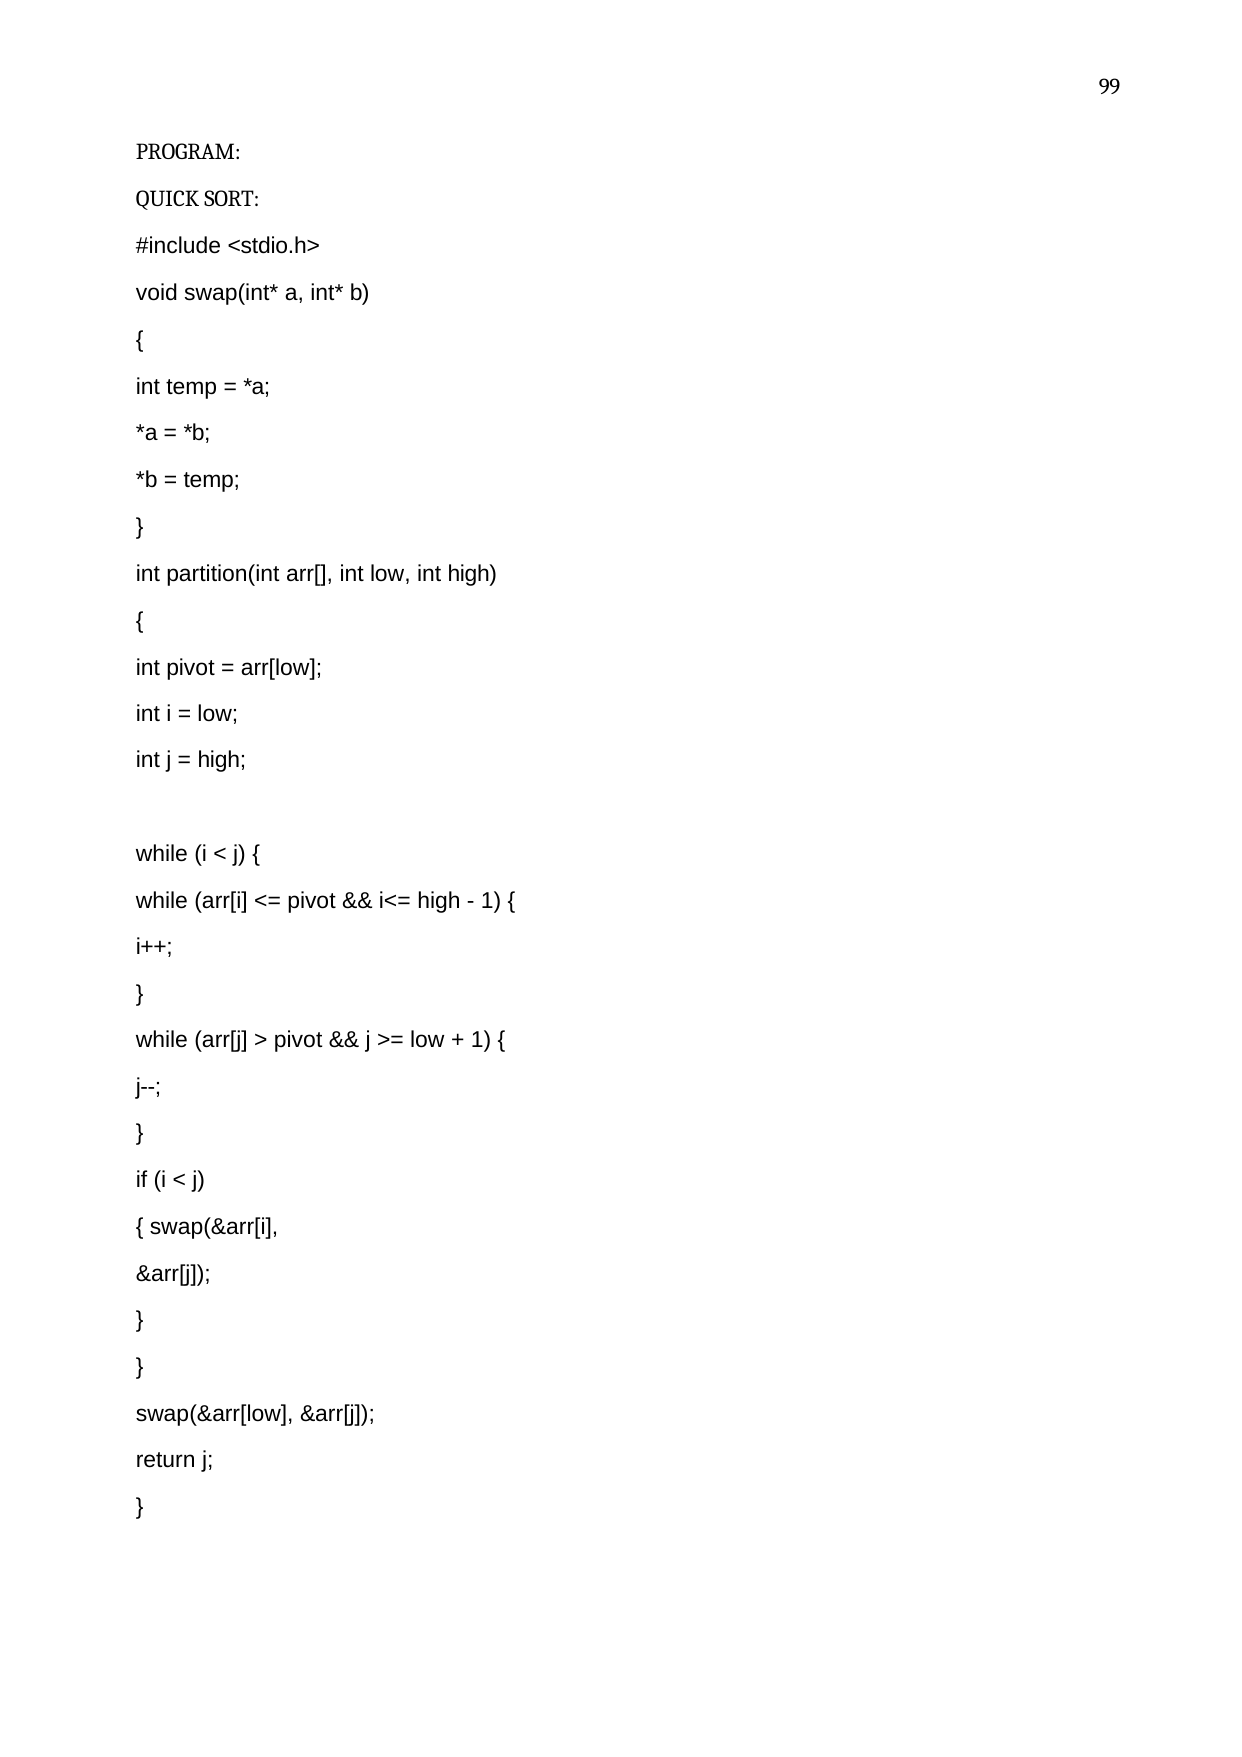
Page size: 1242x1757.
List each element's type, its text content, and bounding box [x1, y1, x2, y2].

text while (arr[i] <= pivot && i<= high - 1) { i++; [136, 887, 517, 959]
text while (i < j) { [136, 840, 1160, 866]
text } [136, 1493, 1160, 1519]
text } [136, 513, 1160, 539]
text { [136, 607, 1160, 633]
text if (i < j) { swap(&arr[i], &arr[j]); [136, 1166, 347, 1286]
text while (arr[j] > pivot && j >= low + 1) { j--; [136, 1026, 506, 1099]
text int partition(int arr[], int low, int high) [136, 560, 1160, 586]
text swap(&arr[low], &arr[j]); return j; [136, 1400, 412, 1472]
text } [136, 1353, 1160, 1379]
text int j = high; [136, 746, 1160, 773]
text int temp = *a; [136, 373, 1160, 399]
text QUICK SORT: [136, 186, 1160, 212]
text void swap(int* a, int* b) [136, 279, 1160, 306]
text #include <stdio.h> [136, 232, 1160, 259]
text *b = temp; [136, 466, 1160, 492]
text } [136, 979, 1160, 1006]
text { [136, 326, 1160, 352]
text } [136, 1307, 1160, 1332]
text int pivot = arr[low]; int i = low; [136, 653, 330, 726]
text } [136, 1119, 1160, 1146]
text PROGRAM: [136, 139, 1160, 165]
text *a = *b; [136, 419, 1160, 446]
